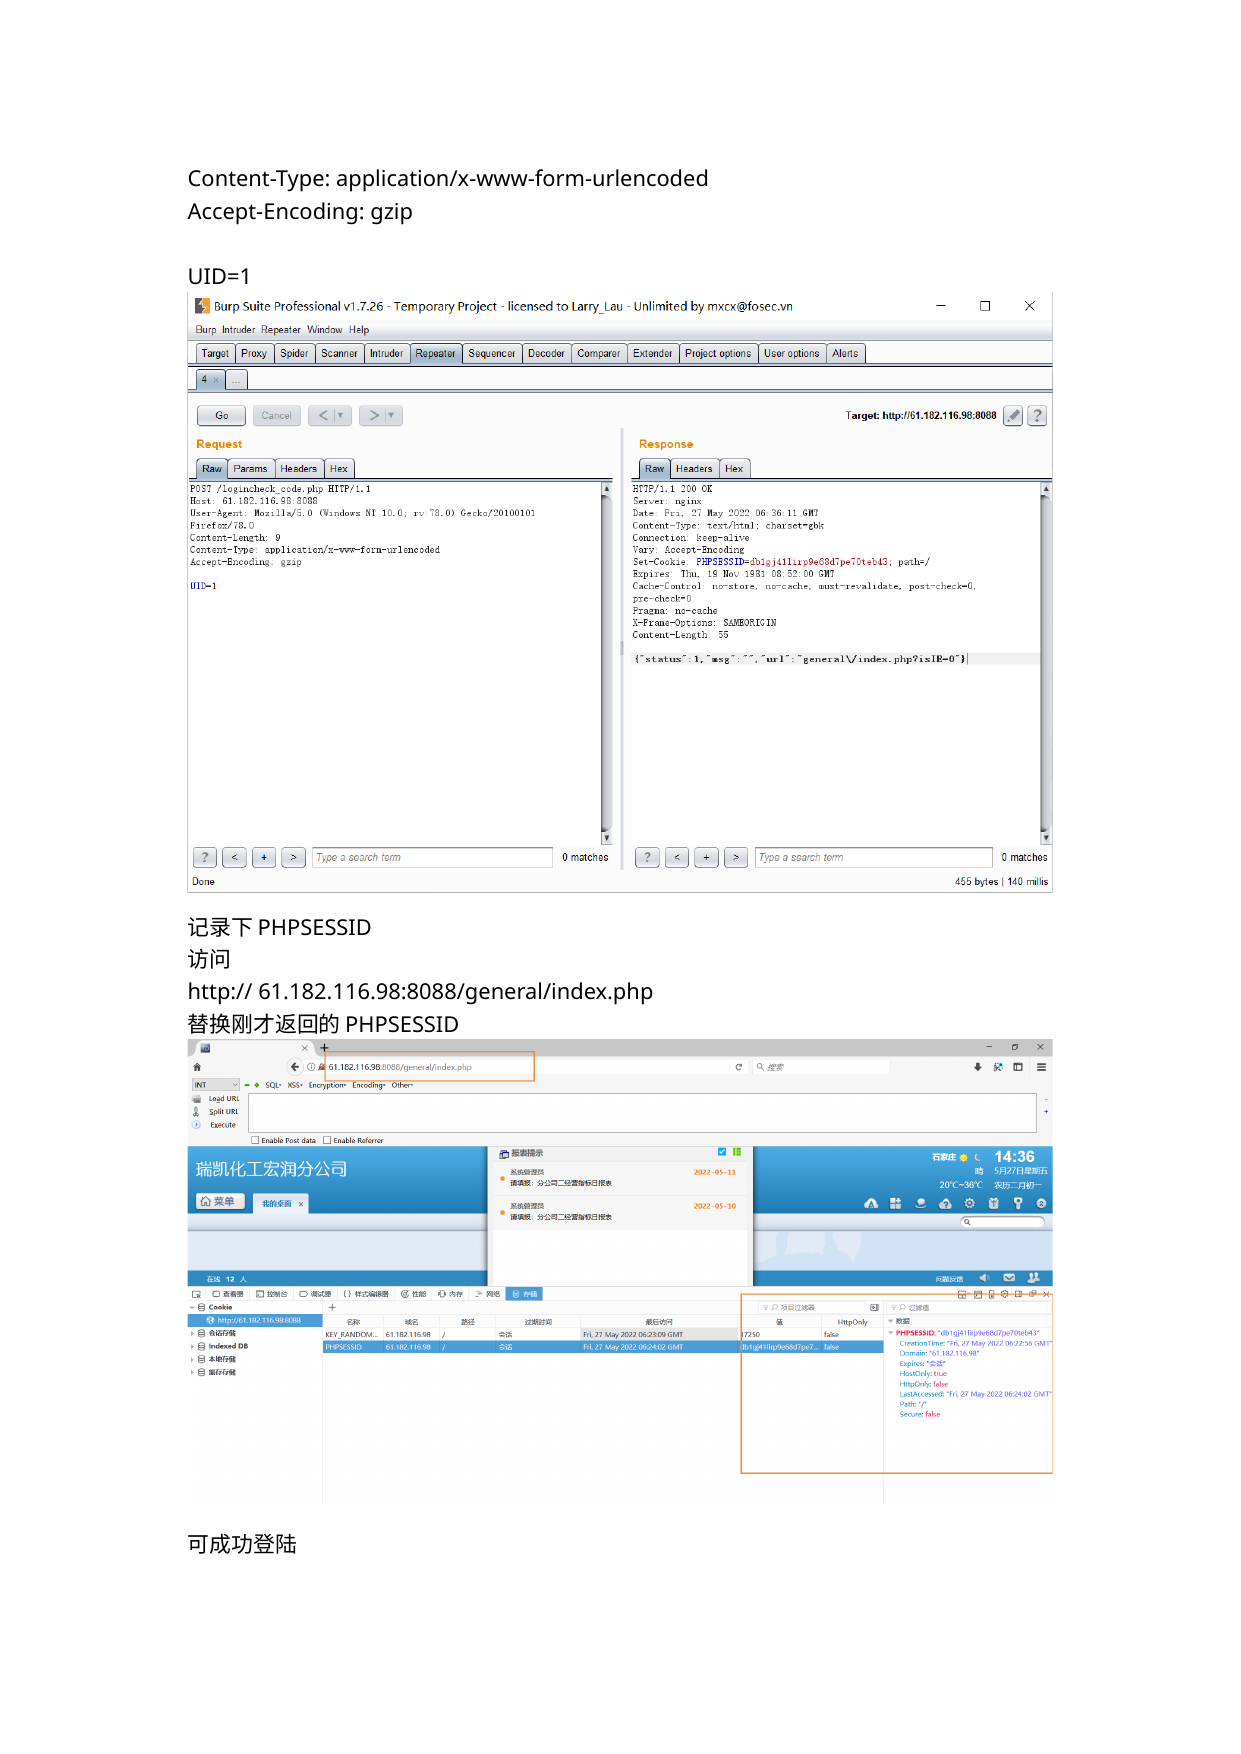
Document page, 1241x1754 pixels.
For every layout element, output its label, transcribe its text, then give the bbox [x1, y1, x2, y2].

text Content-Type: application/x-www-form-urlencoded [187, 162, 1053, 194]
text Accept-Encoding: gzip [187, 194, 1053, 227]
text 记录下PHPSESSID [187, 909, 1053, 942]
text 访问 [187, 942, 1053, 974]
text http:// 61.182.116.98:8088/general/index.php [187, 974, 1053, 1007]
text UID=1 [187, 259, 1053, 292]
text 替换刚才返回的PHPSESSID [187, 1007, 1053, 1039]
picture [187, 1039, 1053, 1504]
picture [187, 292, 1053, 893]
text 可成功登陆 [187, 1527, 1053, 1559]
